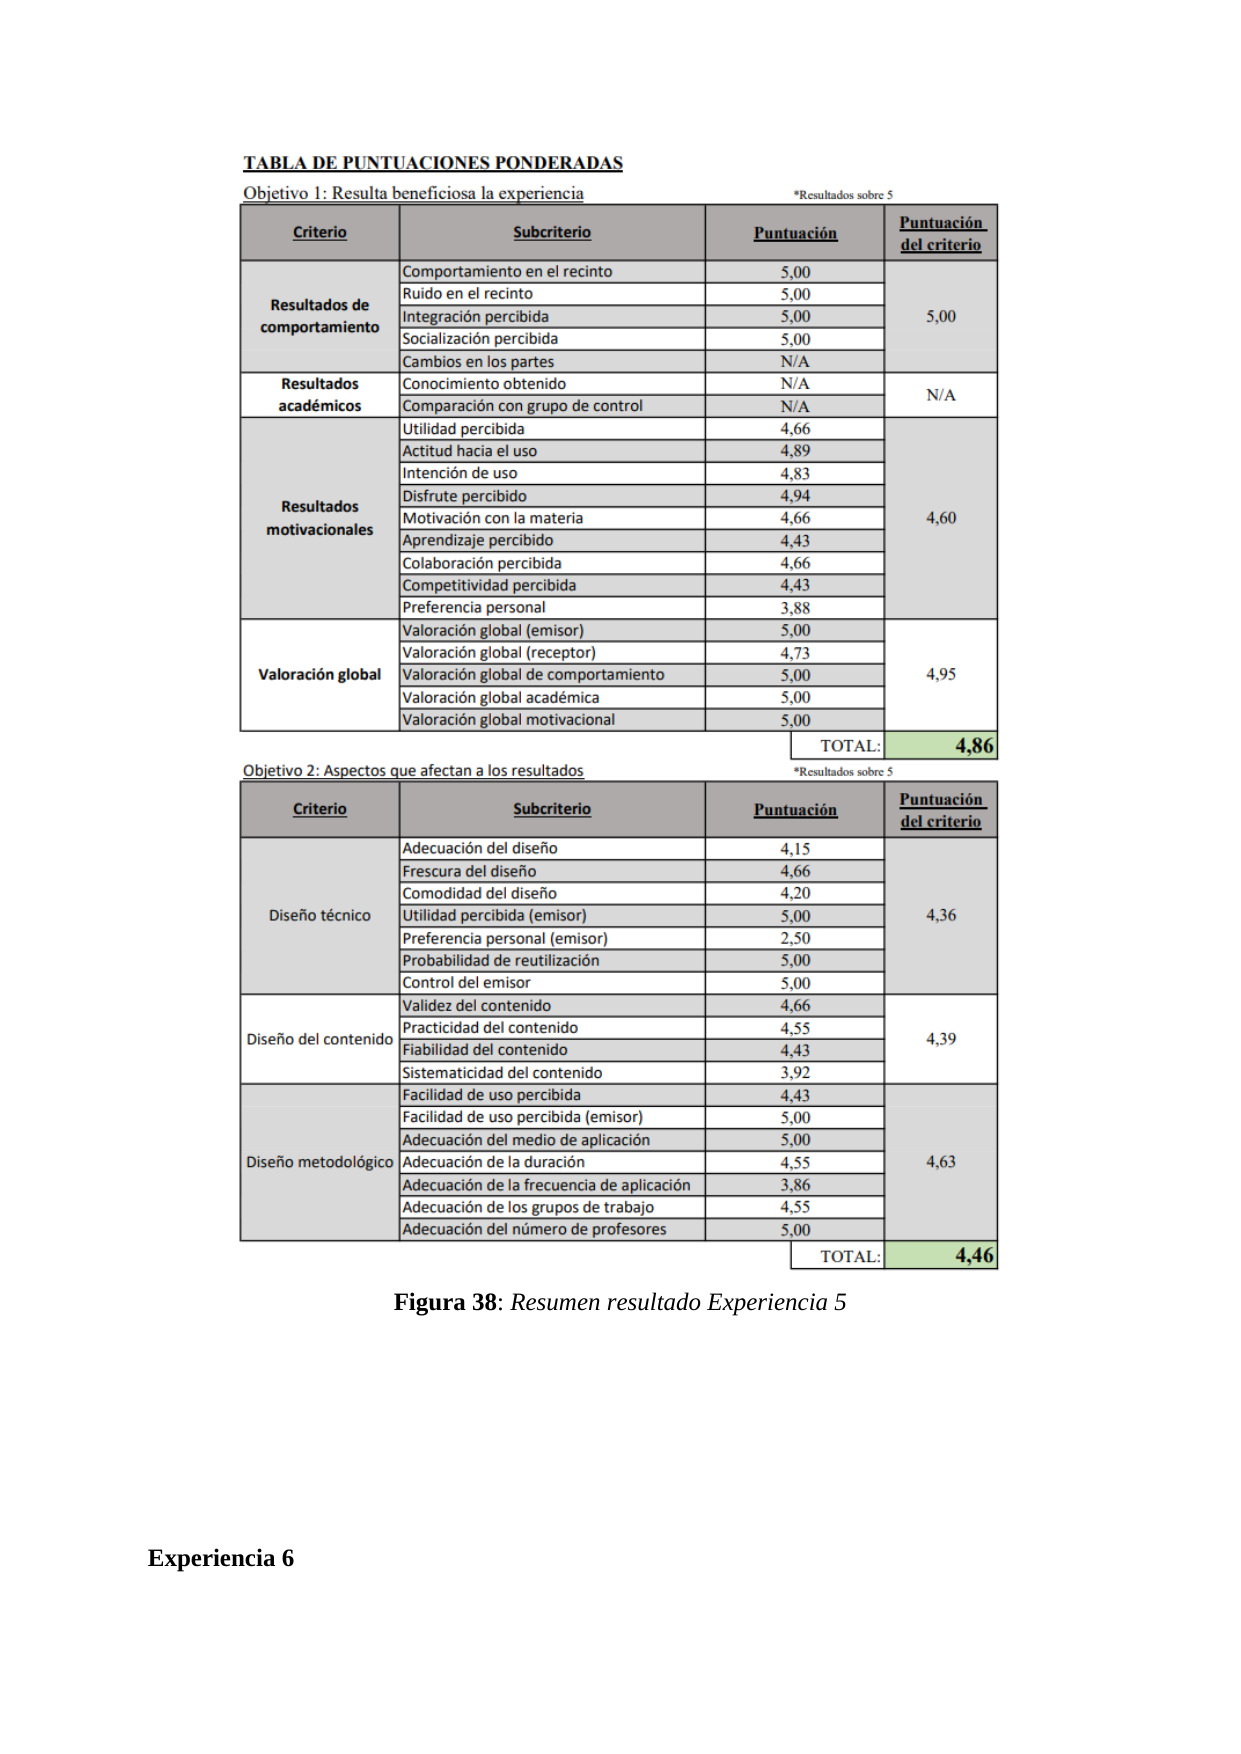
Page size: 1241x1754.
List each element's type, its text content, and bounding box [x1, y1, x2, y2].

picture [235, 147, 1005, 1275]
text Figura 38: Resumen resultado Experiencia 5 [148, 1287, 1092, 1316]
text Experiencia 6 [148, 1543, 1092, 1572]
